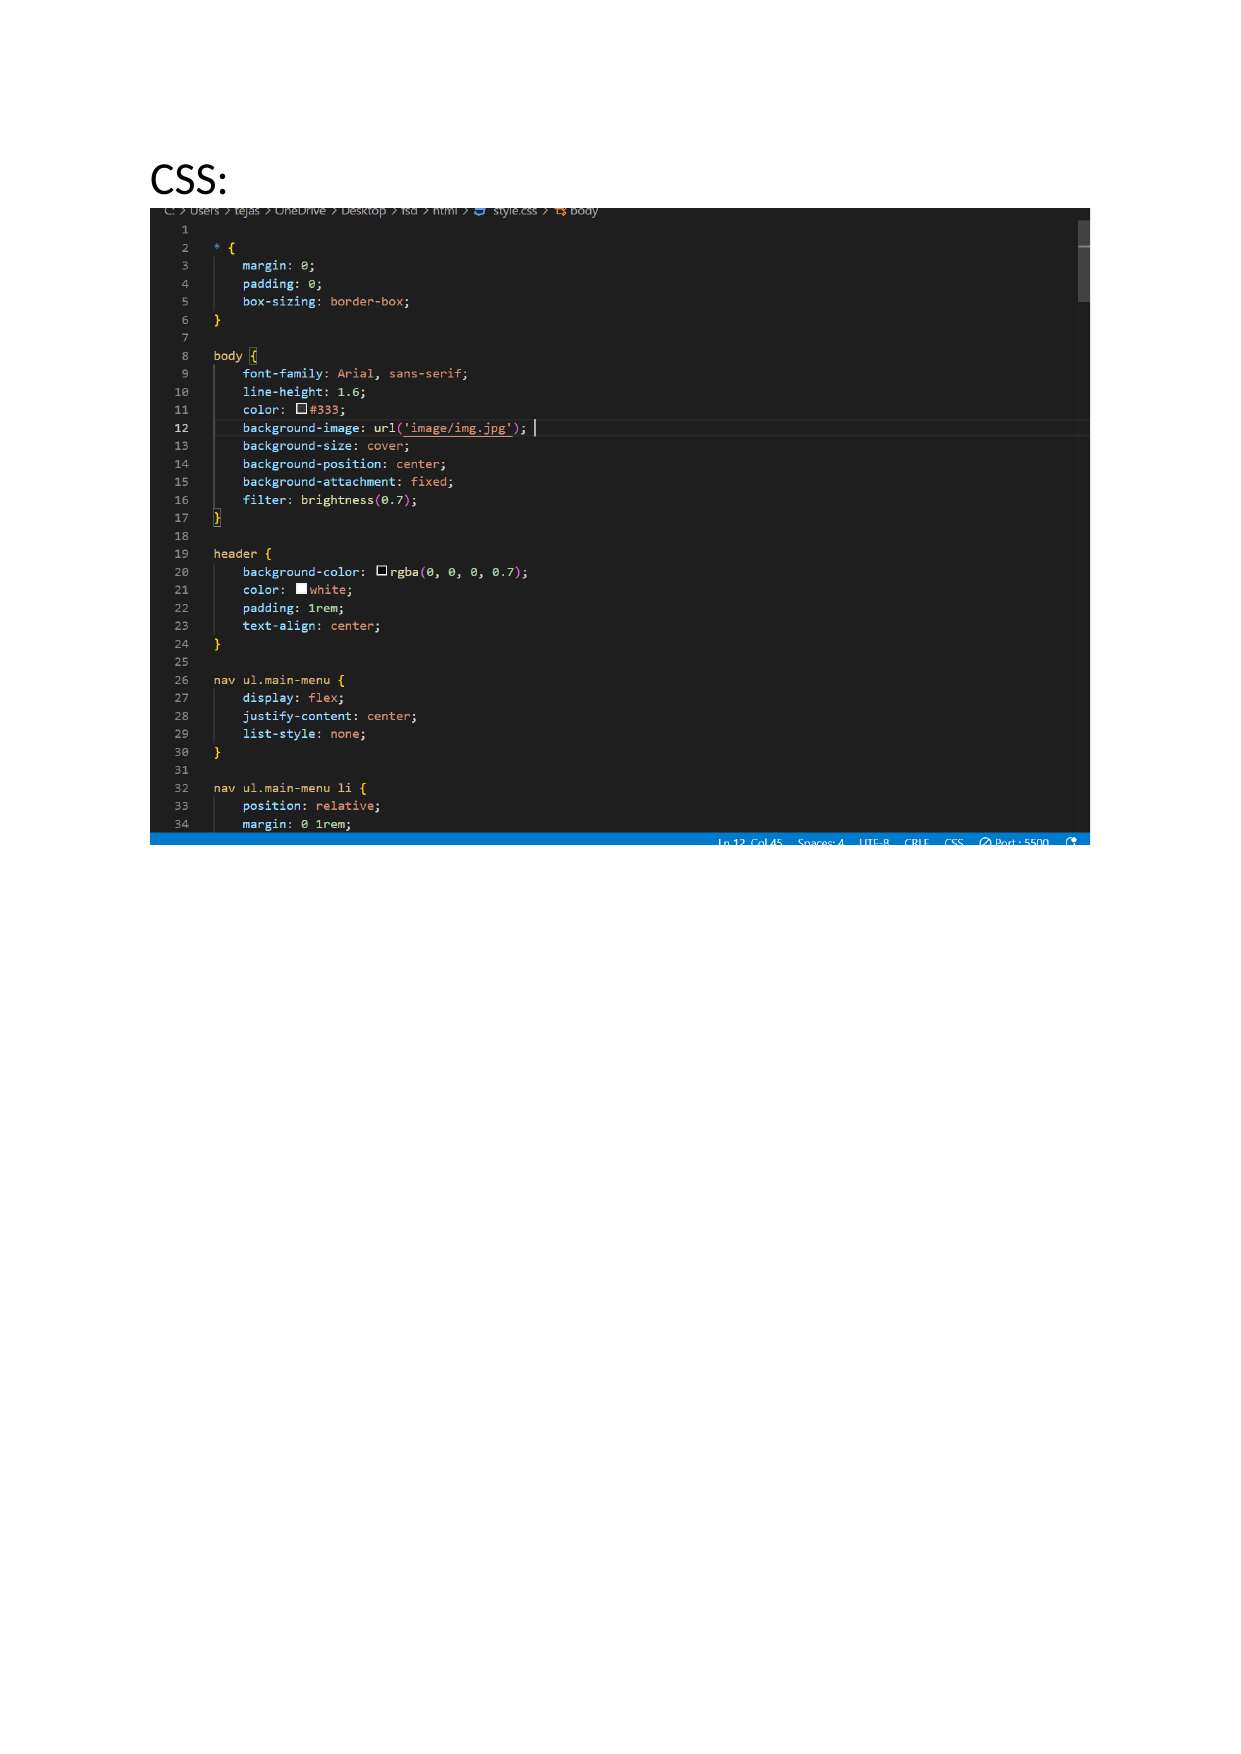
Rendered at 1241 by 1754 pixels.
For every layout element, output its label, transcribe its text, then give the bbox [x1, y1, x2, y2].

text CSS: [150, 150, 1090, 208]
picture [150, 208, 1091, 845]
